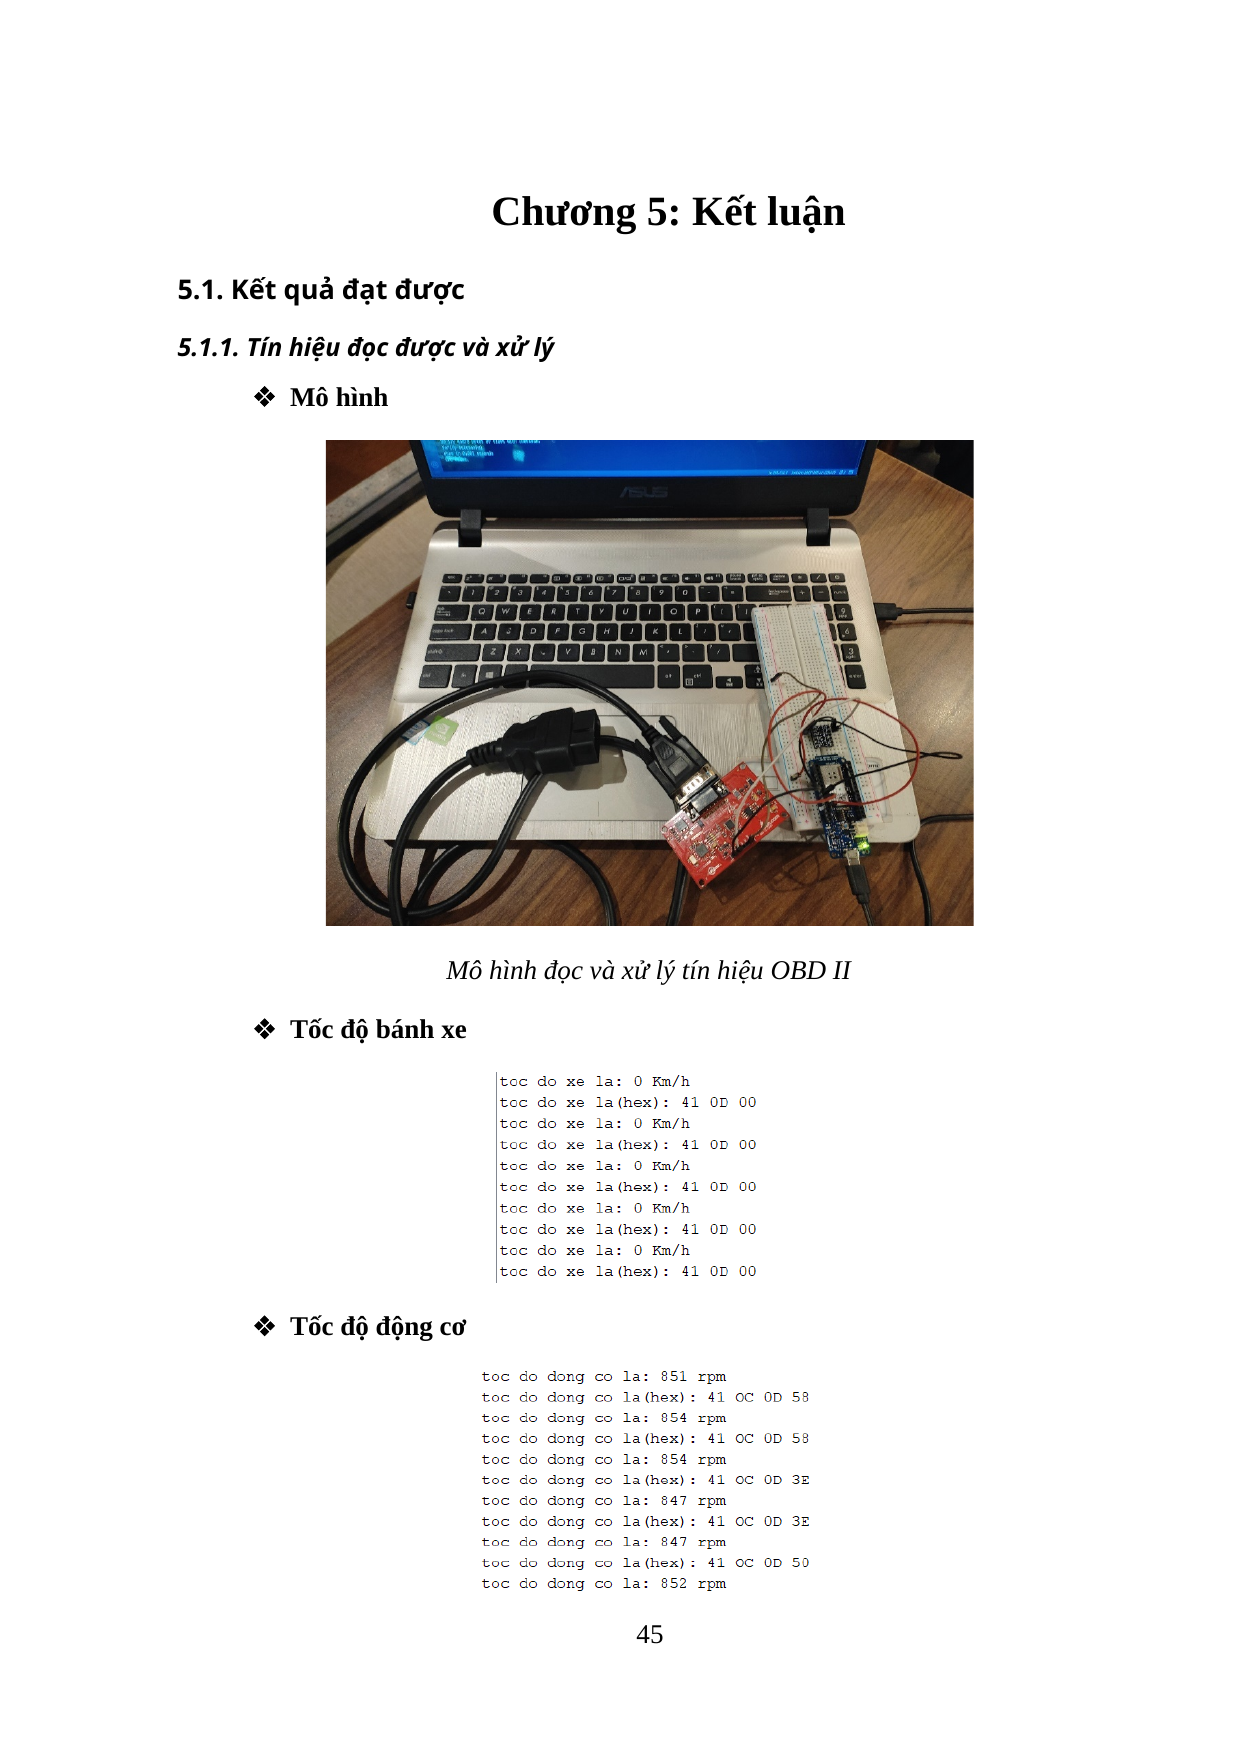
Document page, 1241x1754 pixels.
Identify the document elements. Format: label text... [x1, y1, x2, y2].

text Mô hình đọc và xử lý tín hiệu OBD II [177, 954, 1122, 985]
list Mô hình [252, 381, 1122, 412]
picture [446, 447, 454, 453]
subtitle 5.1. Kết quả đạt được [177, 270, 1122, 307]
subtitle Chương 5: Kết luận [453, 186, 884, 234]
list Tốc độ động cơ [252, 1310, 1122, 1342]
list Tốc độ bánh xe [252, 1013, 1122, 1044]
picture [496, 1072, 803, 1283]
picture [325, 440, 974, 926]
subtitle 5.1.1. Tín hiệu đọc được và xử lý [177, 330, 1122, 364]
picture [480, 1369, 819, 1594]
